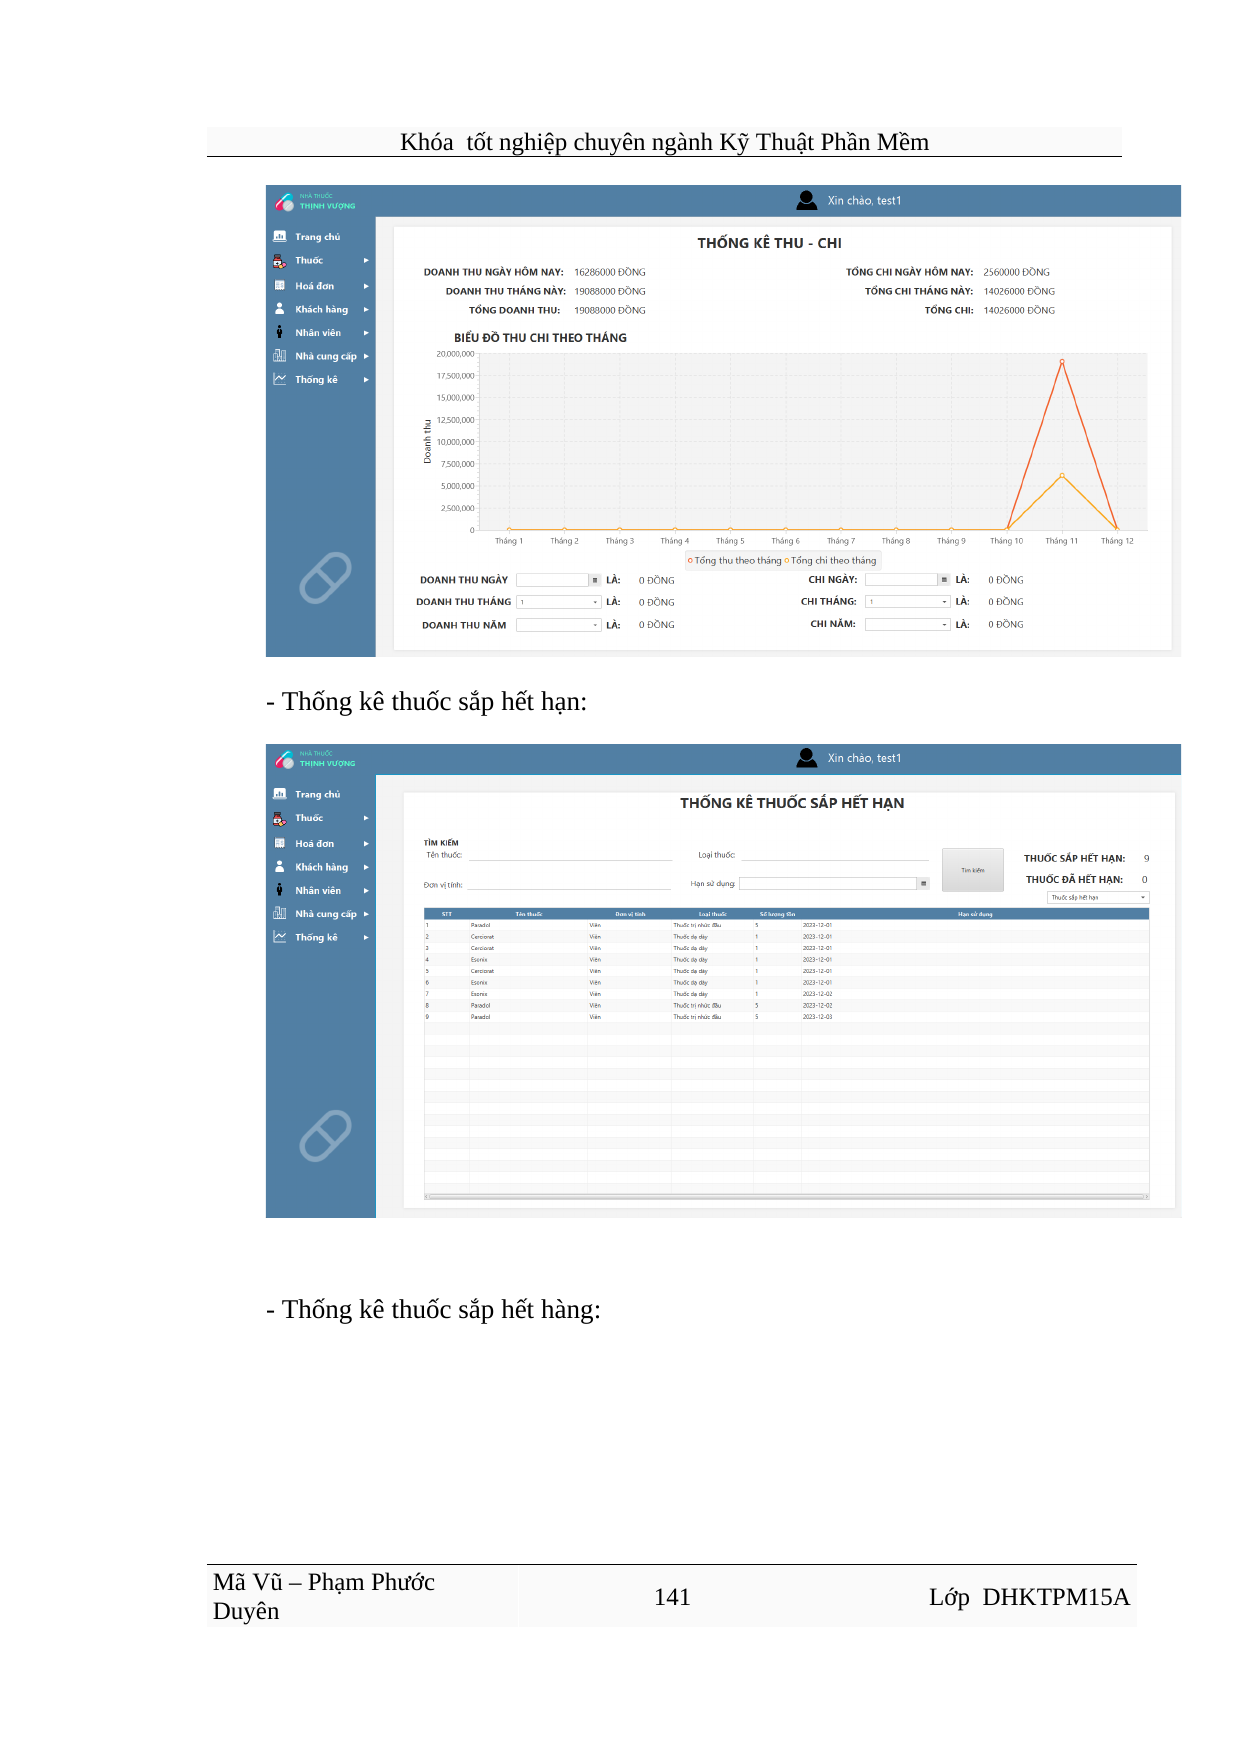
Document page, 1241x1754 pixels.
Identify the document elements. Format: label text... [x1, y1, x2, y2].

text - Thống kê thuốc sắp hết hạn: [207, 685, 1122, 716]
text - Thống kê thuốc sắp hết hàng: [207, 1293, 1122, 1324]
picture [265, 744, 1182, 1218]
picture [265, 185, 1182, 657]
